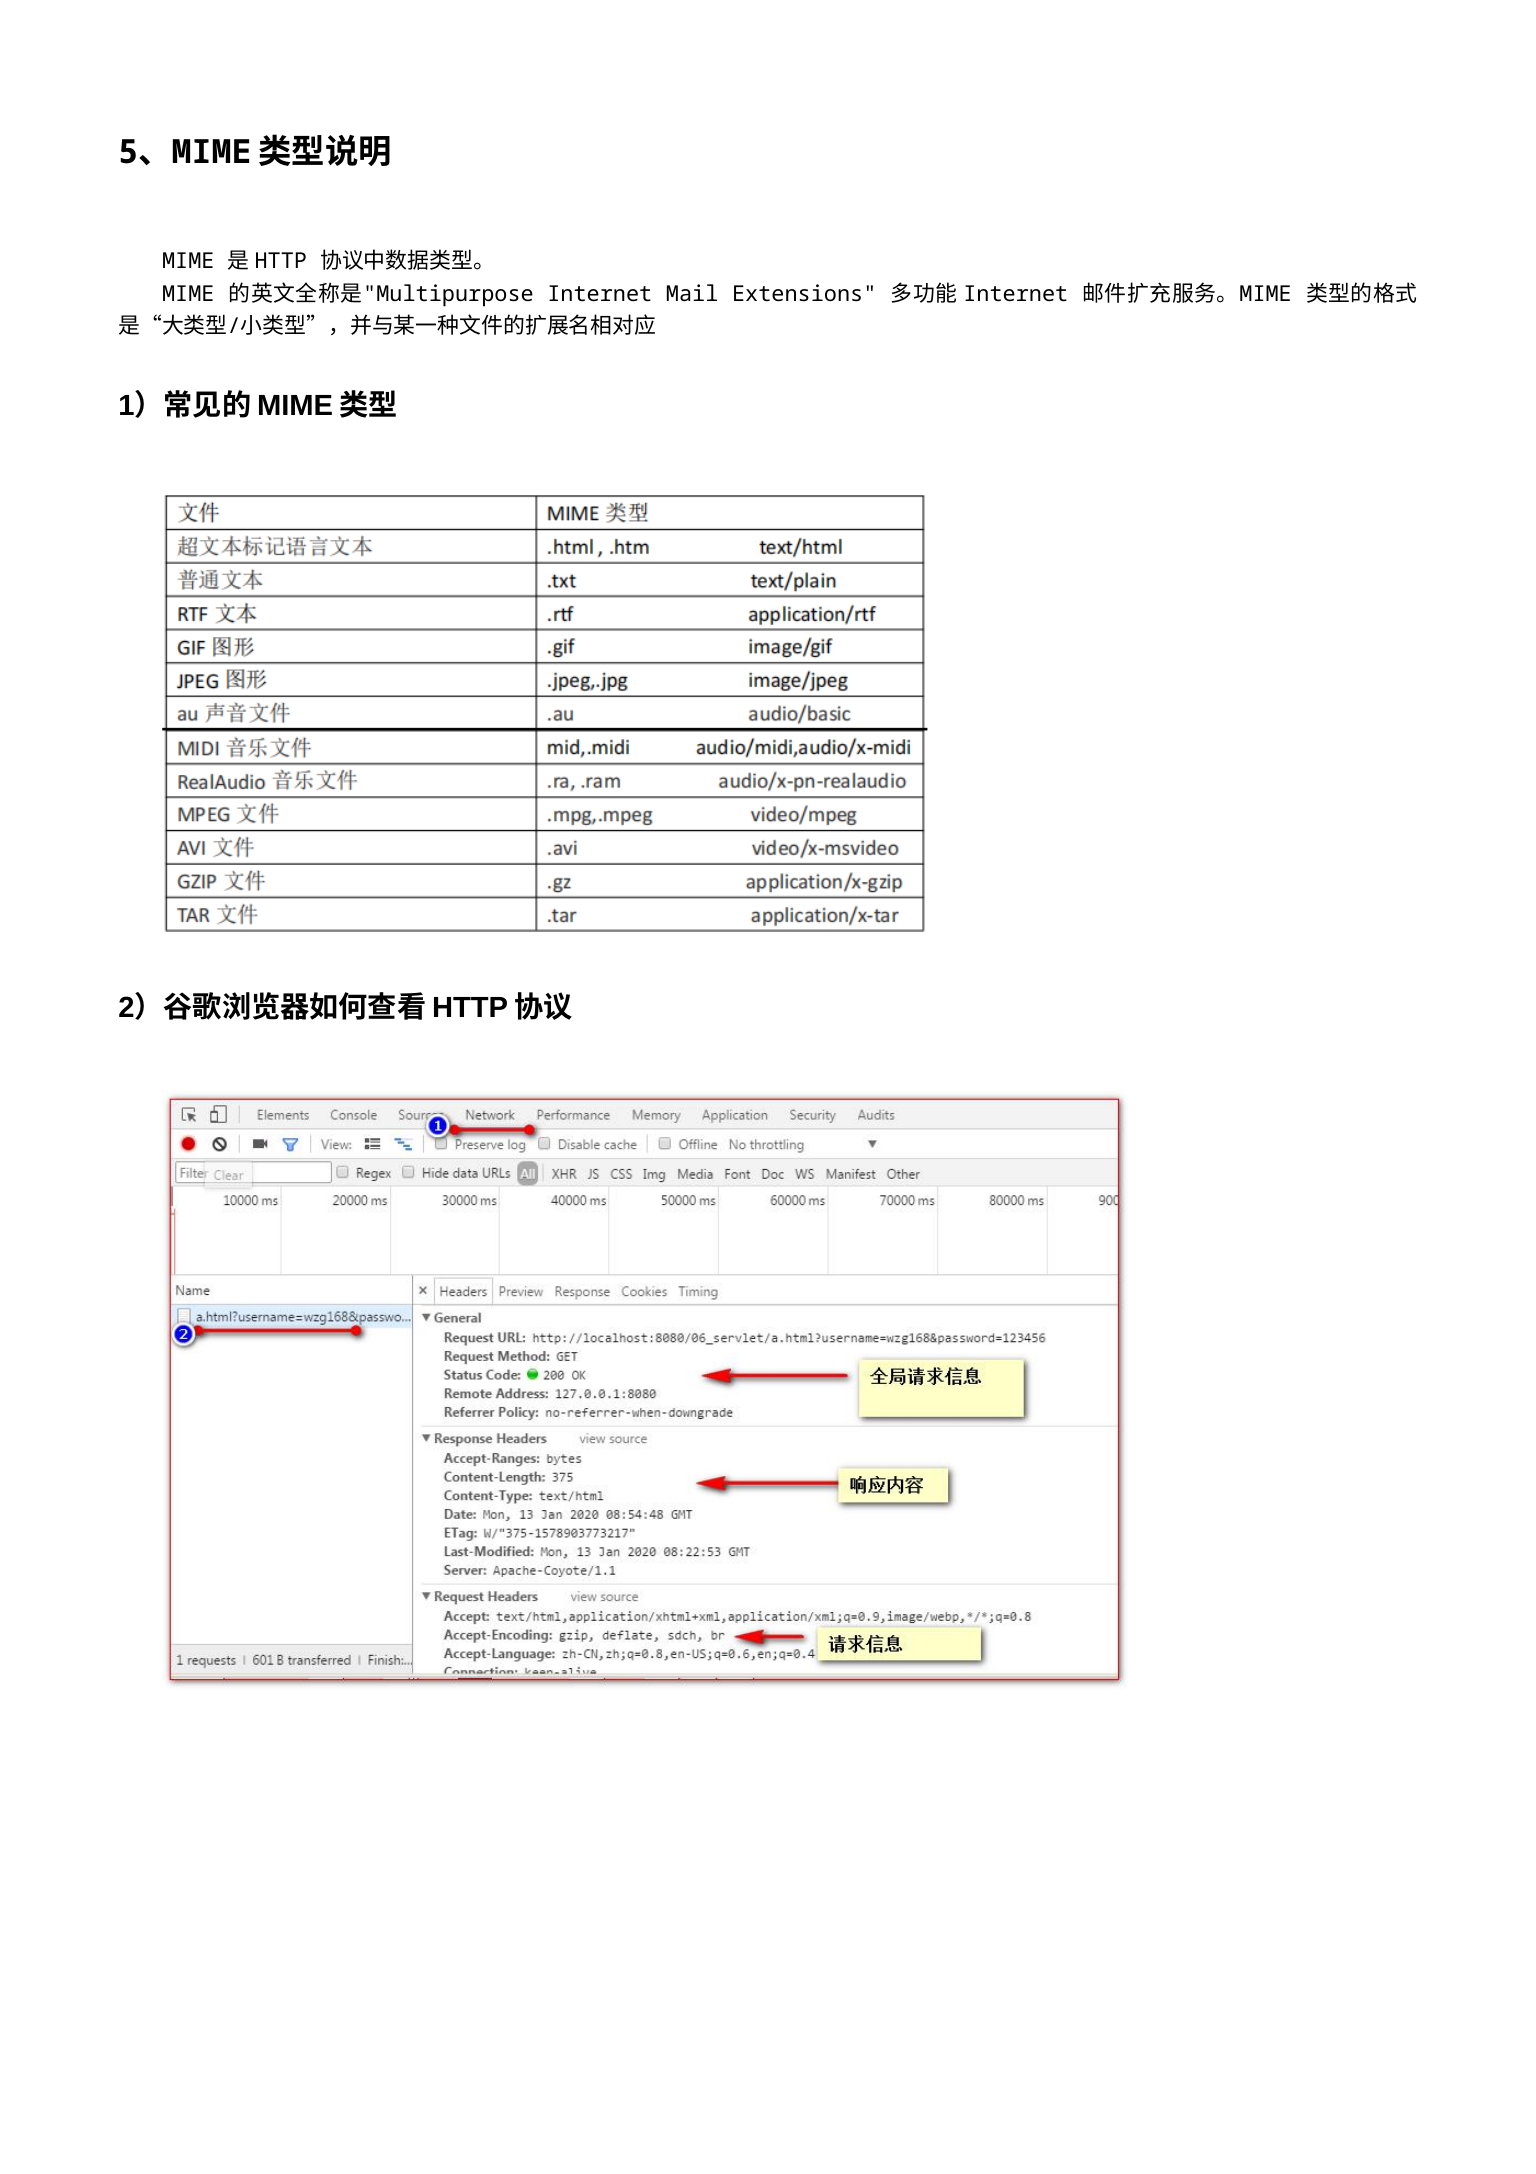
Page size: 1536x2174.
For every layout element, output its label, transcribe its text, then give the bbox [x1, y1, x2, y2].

list MIME 的英文全称是"Multipurpose Internet Mail Extensions" 多功能 Internet 邮件扩充服务。MIME 类型的格式是“大类型/小类型”，并与某一种文件的扩展名相对应 [118, 276, 1417, 341]
list MIME 是 HTTP 协议中数据类型。 [118, 243, 1417, 276]
picture [161, 1090, 1129, 1690]
subtitle MIME类型说明 [118, 116, 1417, 181]
picture [161, 488, 930, 937]
subtitle 2）谷歌浏览器如何查看HTTP协议 [118, 972, 1417, 1037]
subtitle 1）常见的MIME类型 [118, 370, 1417, 435]
